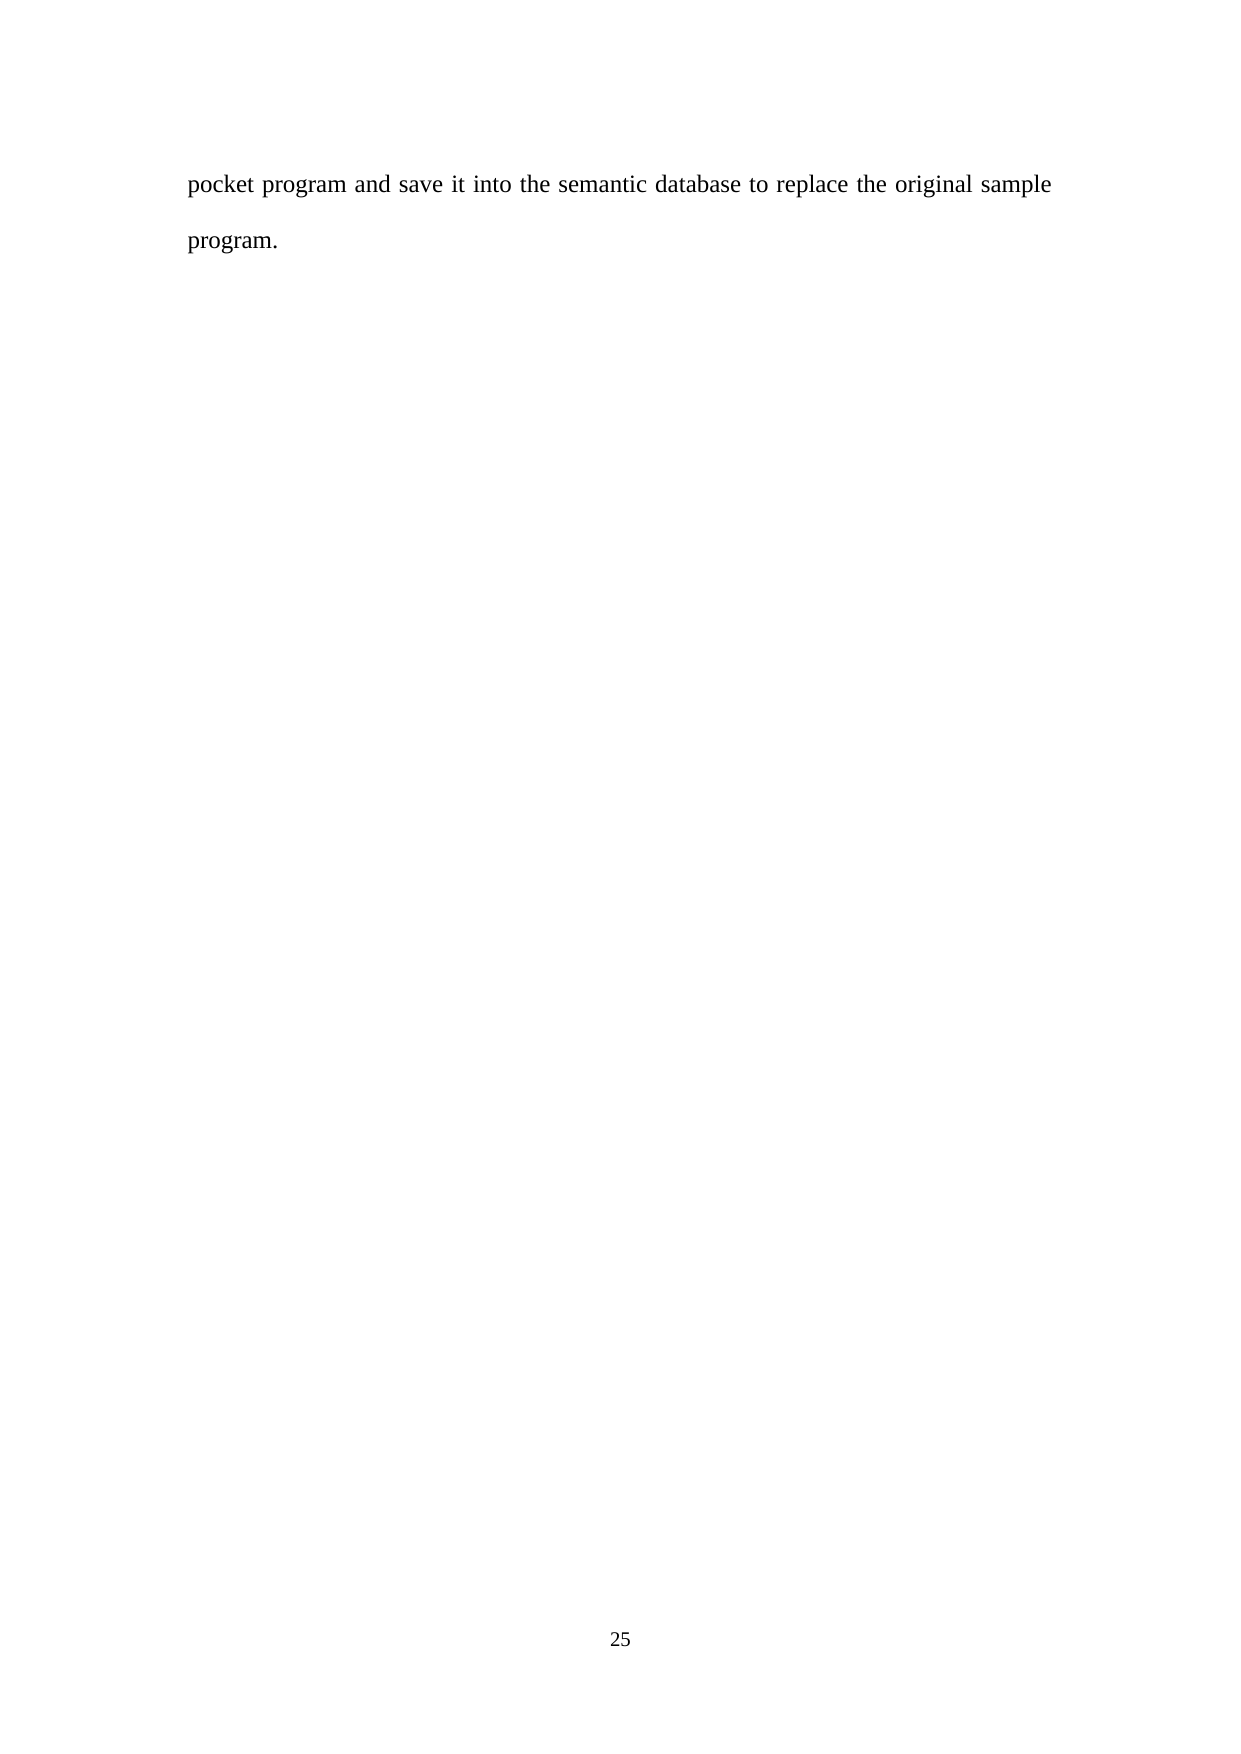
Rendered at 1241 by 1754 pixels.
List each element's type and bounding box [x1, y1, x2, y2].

text [187, 164, 1053, 258]
